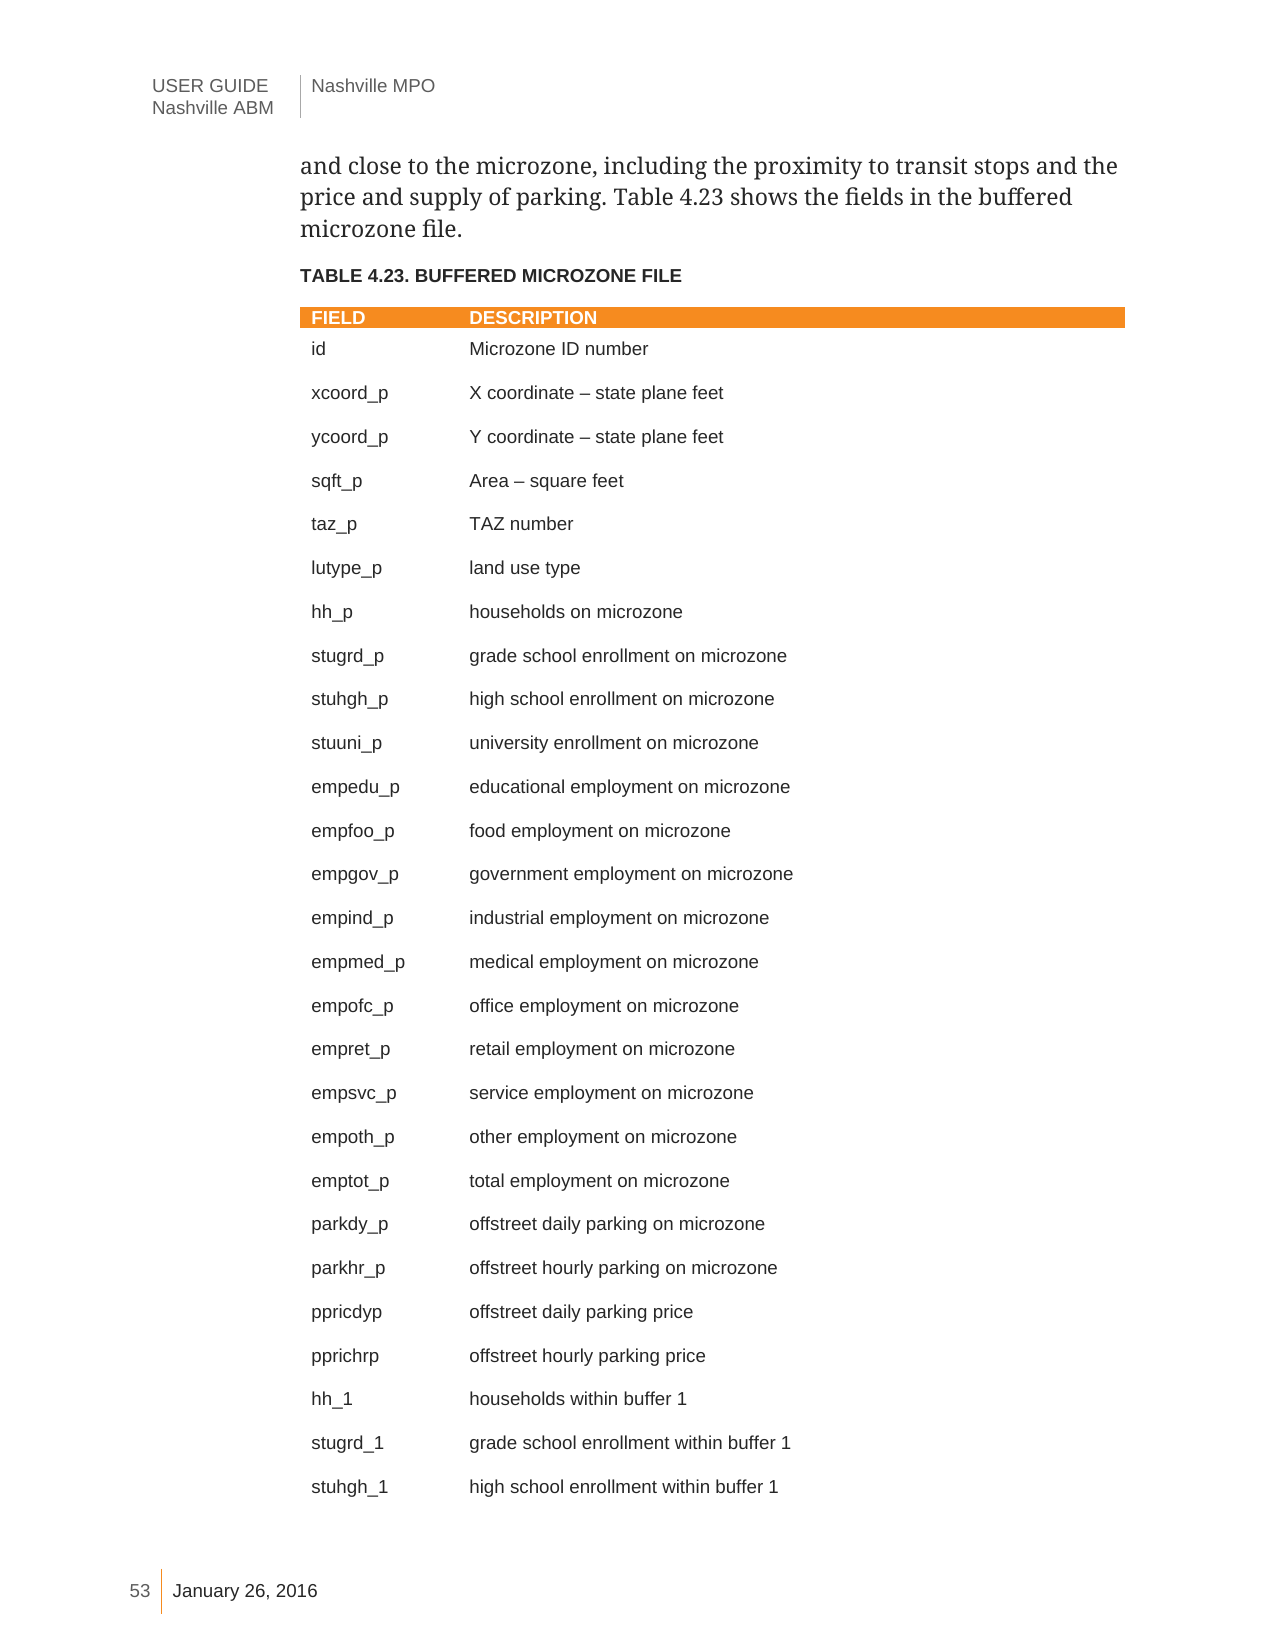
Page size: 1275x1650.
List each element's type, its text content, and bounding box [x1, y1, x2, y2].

table_cell industrial employment on microzone [458, 897, 1125, 941]
table_cell empedu_p [300, 766, 458, 810]
table_cell retail employment on microzone [458, 1029, 1125, 1072]
table_cell stuuni_p [300, 722, 458, 766]
table_cell office employment on microzone [458, 985, 1125, 1028]
table_cell Area – square feet [458, 460, 1125, 503]
table_cell land use type [458, 547, 1125, 591]
table_cell Microzone ID number [458, 329, 1125, 372]
table_cell parkhr_p [300, 1247, 458, 1291]
table_cell empgov_p [300, 854, 458, 897]
table_cell hh_1 [300, 1379, 458, 1422]
table_cell xcoord_p [300, 372, 458, 416]
table_cell offstreet hourly parking price [458, 1335, 1125, 1378]
table_cell hh_p [300, 591, 458, 635]
table_cell offstreet daily parking on microzone [458, 1204, 1125, 1247]
table_cell medical employment on microzone [458, 941, 1125, 985]
table_cell X coordinate – state plane feet [458, 372, 1125, 416]
table_cell grade school enrollment on microzone [458, 635, 1125, 678]
table_cell empind_p [300, 897, 458, 941]
table_cell service employment on microzone [458, 1072, 1125, 1116]
table_cell empret_p [300, 1029, 458, 1072]
table_cell households on microzone [458, 591, 1125, 635]
table_cell educational employment on microzone [458, 766, 1125, 810]
table_cell high school enrollment within buffer 1 [458, 1466, 1125, 1497]
table_cell food employment on microzone [458, 810, 1125, 853]
table_cell households within buffer 1 [458, 1379, 1125, 1422]
table_cell empmed_p [300, 941, 458, 985]
table_cell stugrd_1 [300, 1422, 458, 1466]
table_cell offstreet daily parking price [458, 1291, 1125, 1335]
table_cell ycoord_p [300, 416, 458, 460]
table_cell Y coordinate – state plane feet [458, 416, 1125, 460]
table_cell sqft_p [300, 460, 458, 503]
table_cell stuhgh_1 [300, 1466, 458, 1497]
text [300, 150, 1125, 244]
table_cell other employment on microzone [458, 1116, 1125, 1160]
table_cell stugrd_p [300, 635, 458, 678]
table_cell empsvc_p [300, 1072, 458, 1116]
table_cell university enrollment on microzone [458, 722, 1125, 766]
table_cell high school enrollment on microzone [458, 679, 1125, 722]
table_header FIELD [300, 307, 458, 328]
table_cell ppricdyp [300, 1291, 458, 1335]
table_cell emptot_p [300, 1160, 458, 1203]
table_header DESCRIPTION [458, 307, 1125, 328]
table_cell id [300, 329, 458, 372]
table_cell TAZ number [458, 504, 1125, 547]
table_cell taz_p [300, 504, 458, 547]
table_cell empfoo_p [300, 810, 458, 853]
table_cell grade school enrollment within buffer 1 [458, 1422, 1125, 1466]
table_cell offstreet hourly parking on microzone [458, 1247, 1125, 1291]
table_cell stuhgh_p [300, 679, 458, 722]
table_cell total employment on microzone [458, 1160, 1125, 1203]
table_cell government employment on microzone [458, 854, 1125, 897]
table_cell empofc_p [300, 985, 458, 1028]
table_cell lutype_p [300, 547, 458, 591]
table_cell pprichrp [300, 1335, 458, 1378]
table_cell empoth_p [300, 1116, 458, 1160]
table_cell parkdy_p [300, 1204, 458, 1247]
